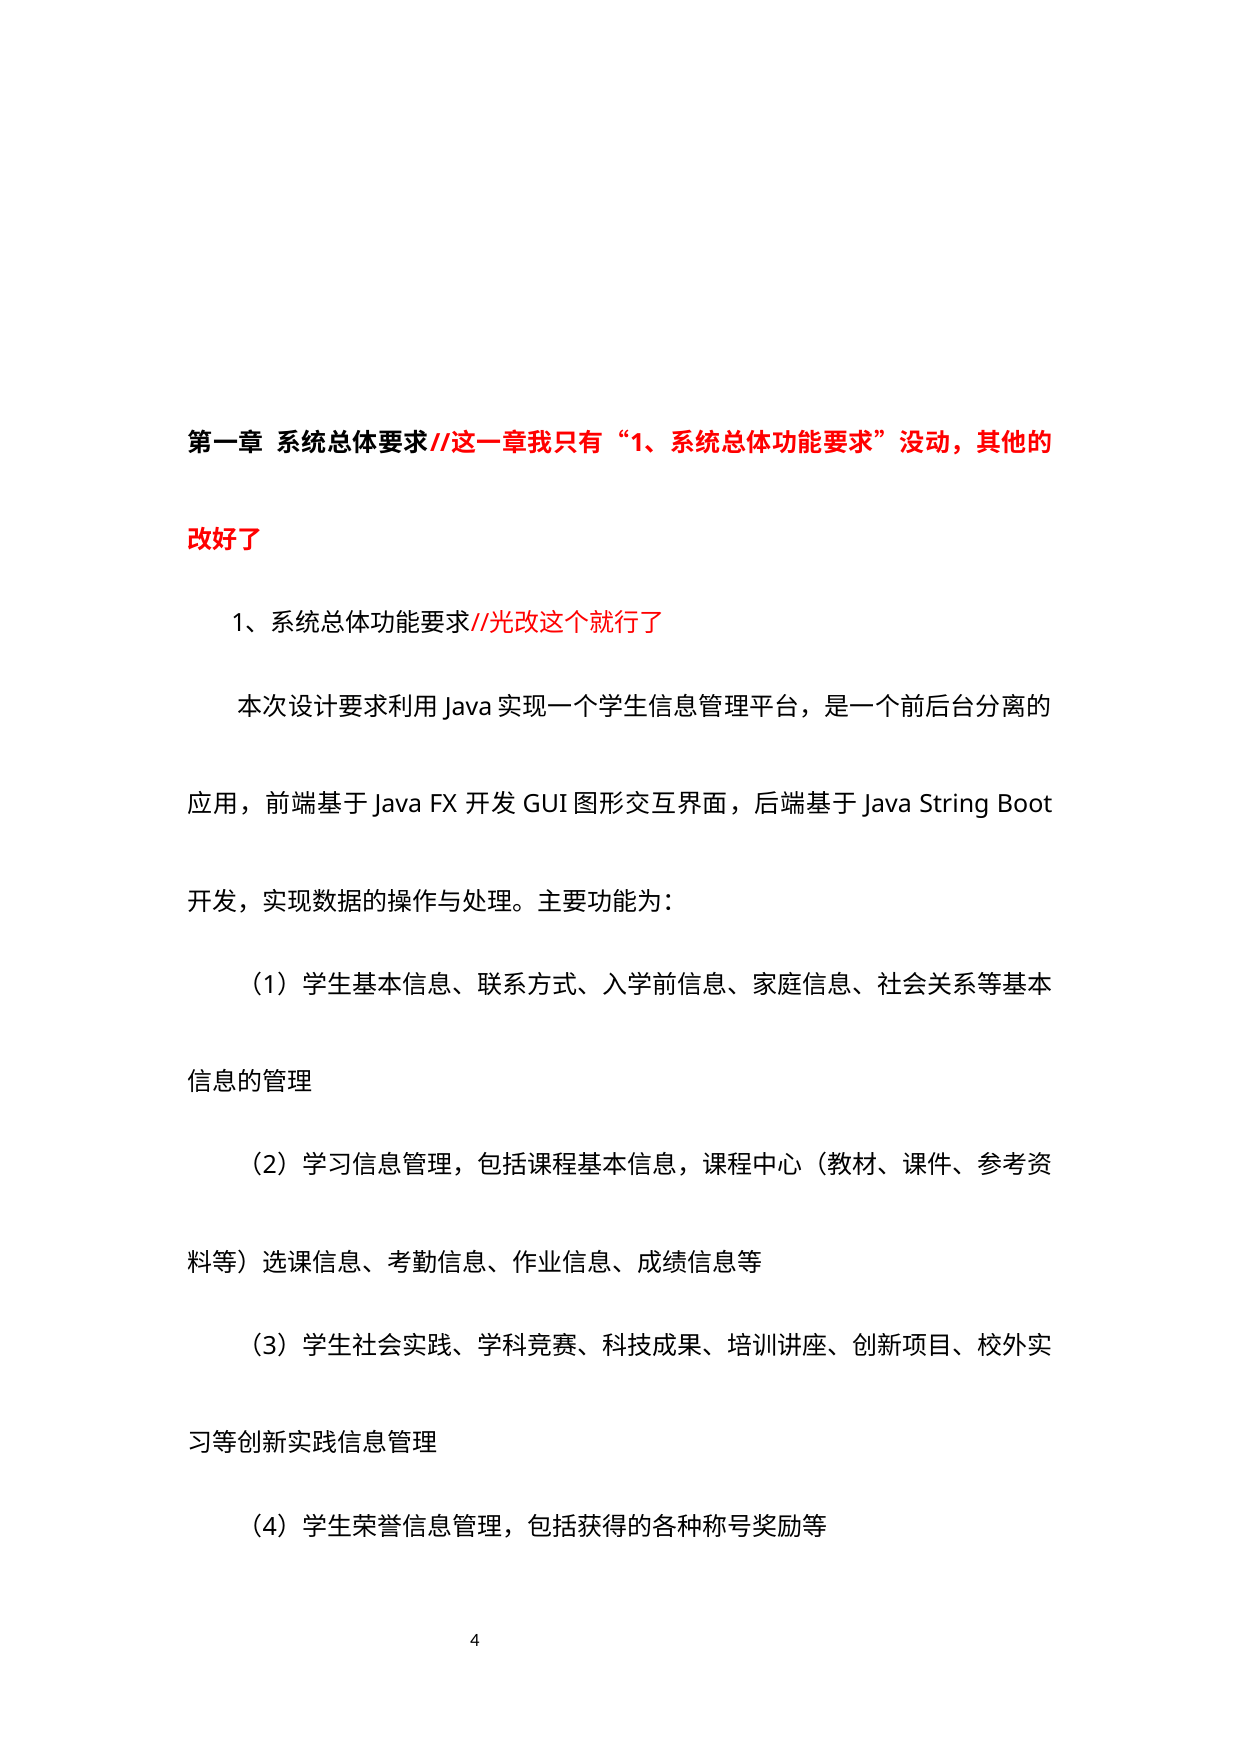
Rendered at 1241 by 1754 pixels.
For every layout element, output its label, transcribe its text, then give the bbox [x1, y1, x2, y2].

text 本次设计要求利用Java实现一个学生信息管理平台，是一个前后台分离的应用，前端基于Java FX 开发GUI图形交互界面，后端基于Java String Boot 开发，实现数据的操作与处理。主要功能为： [187, 672, 1053, 932]
text （4）学生荣誉信息管理，包括获得的各种称号奖励等 [187, 1492, 1053, 1557]
text （3）学生社会实践、学科竞赛、科技成果、培训讲座、创新项目、校外实习等创新实践信息管理 [187, 1311, 1053, 1473]
text 1、系统总体功能要求//光改这个就行了 [187, 588, 1053, 653]
text 第一章 系统总体要求//这一章我只有“1、系统总体功能要求”没动，其他的改好了 [187, 408, 1053, 570]
text （1）学生基本信息、联系方式、入学前信息、家庭信息、社会关系等基本信息的管理 [187, 950, 1053, 1112]
text （2）学习信息管理，包括课程基本信息，课程中心（教材、课件、参考资料等）选课信息、考勤信息、作业信息、成绩信息等 [187, 1130, 1053, 1293]
